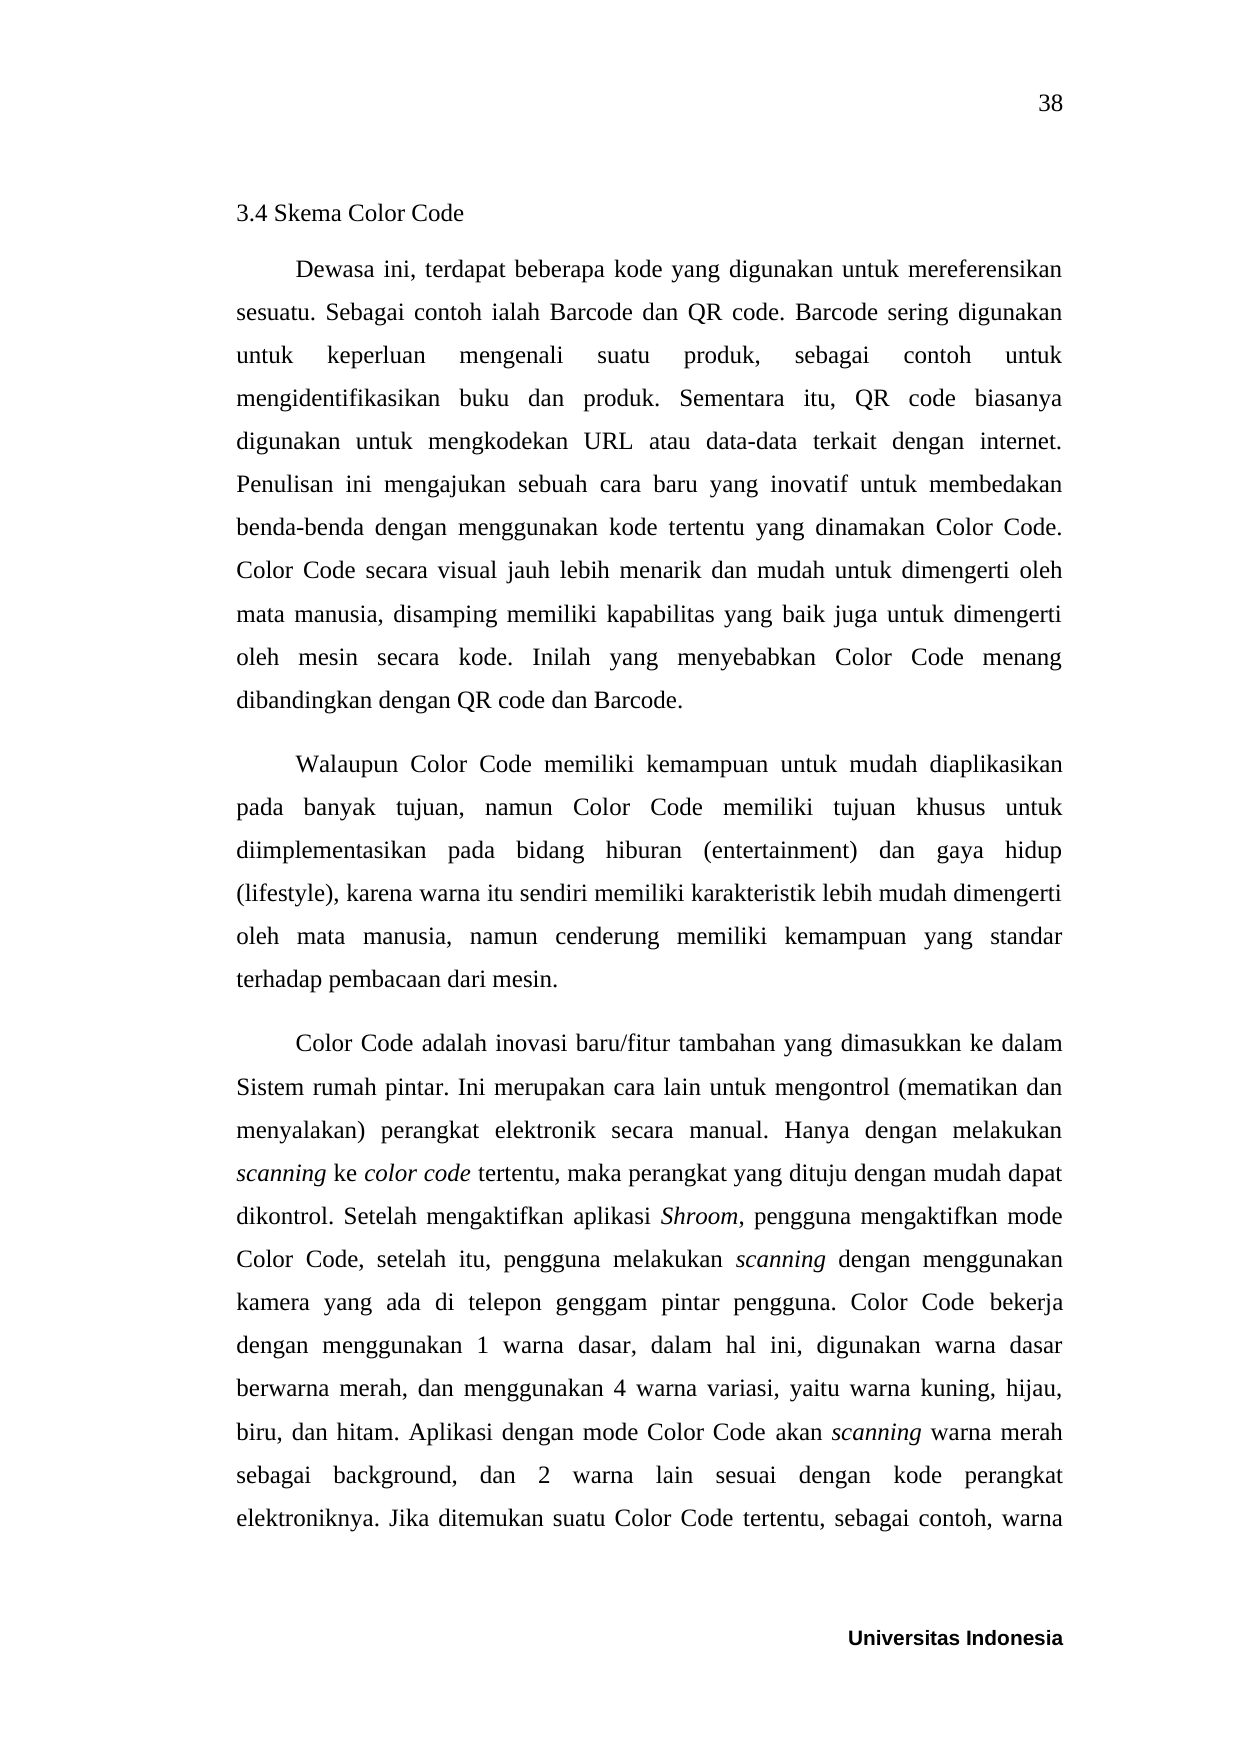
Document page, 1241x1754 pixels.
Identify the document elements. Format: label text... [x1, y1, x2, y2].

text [236, 1028, 1063, 1532]
text Dewasa ini, terdapat beberapa kode yang digunakan untuk mereferensikan sesuatu. Sebagai contoh ialah Barcode dan QR code. Barcode sering digunakan untuk keperluan mengenali suatu produk, sebagai contoh untuk mengidentifikasikan buku dan produk. Sementara itu, QR code biasanya digunakan untuk mengkodekan URL atau data-data terkait dengan internet. Penulisan ini mengajukan sebuah cara baru yang inovatif untuk membedakan benda-benda dengan menggunakan kode tertentu yang dinamakan Color Code. Color Code secara visual jauh lebih menarik dan mudah untuk dimengerti oleh mata manusia, disamping memiliki kapabilitas yang baik juga untuk dimengerti oleh mesin secara kode. Inilah yang menyebabkan Color Code menang dibandingkan dengan QR code dan Barcode. [236, 254, 1063, 714]
subtitle 3.4 Skema Color Code [236, 198, 1063, 227]
text Walaupun Color Code memiliki kemampuan untuk mudah diaplikasikan pada banyak tujuan, namun Color Code memiliki tujuan khusus untuk diimplementasikan pada bidang hiburan (entertainment) dan gaya hidup (lifestyle), karena warna itu sendiri memiliki karakteristik lebih mudah dimengerti oleh mata manusia, namun cenderung memiliki kemampuan yang standar terhadap pembacaan dari mesin. [236, 749, 1063, 993]
